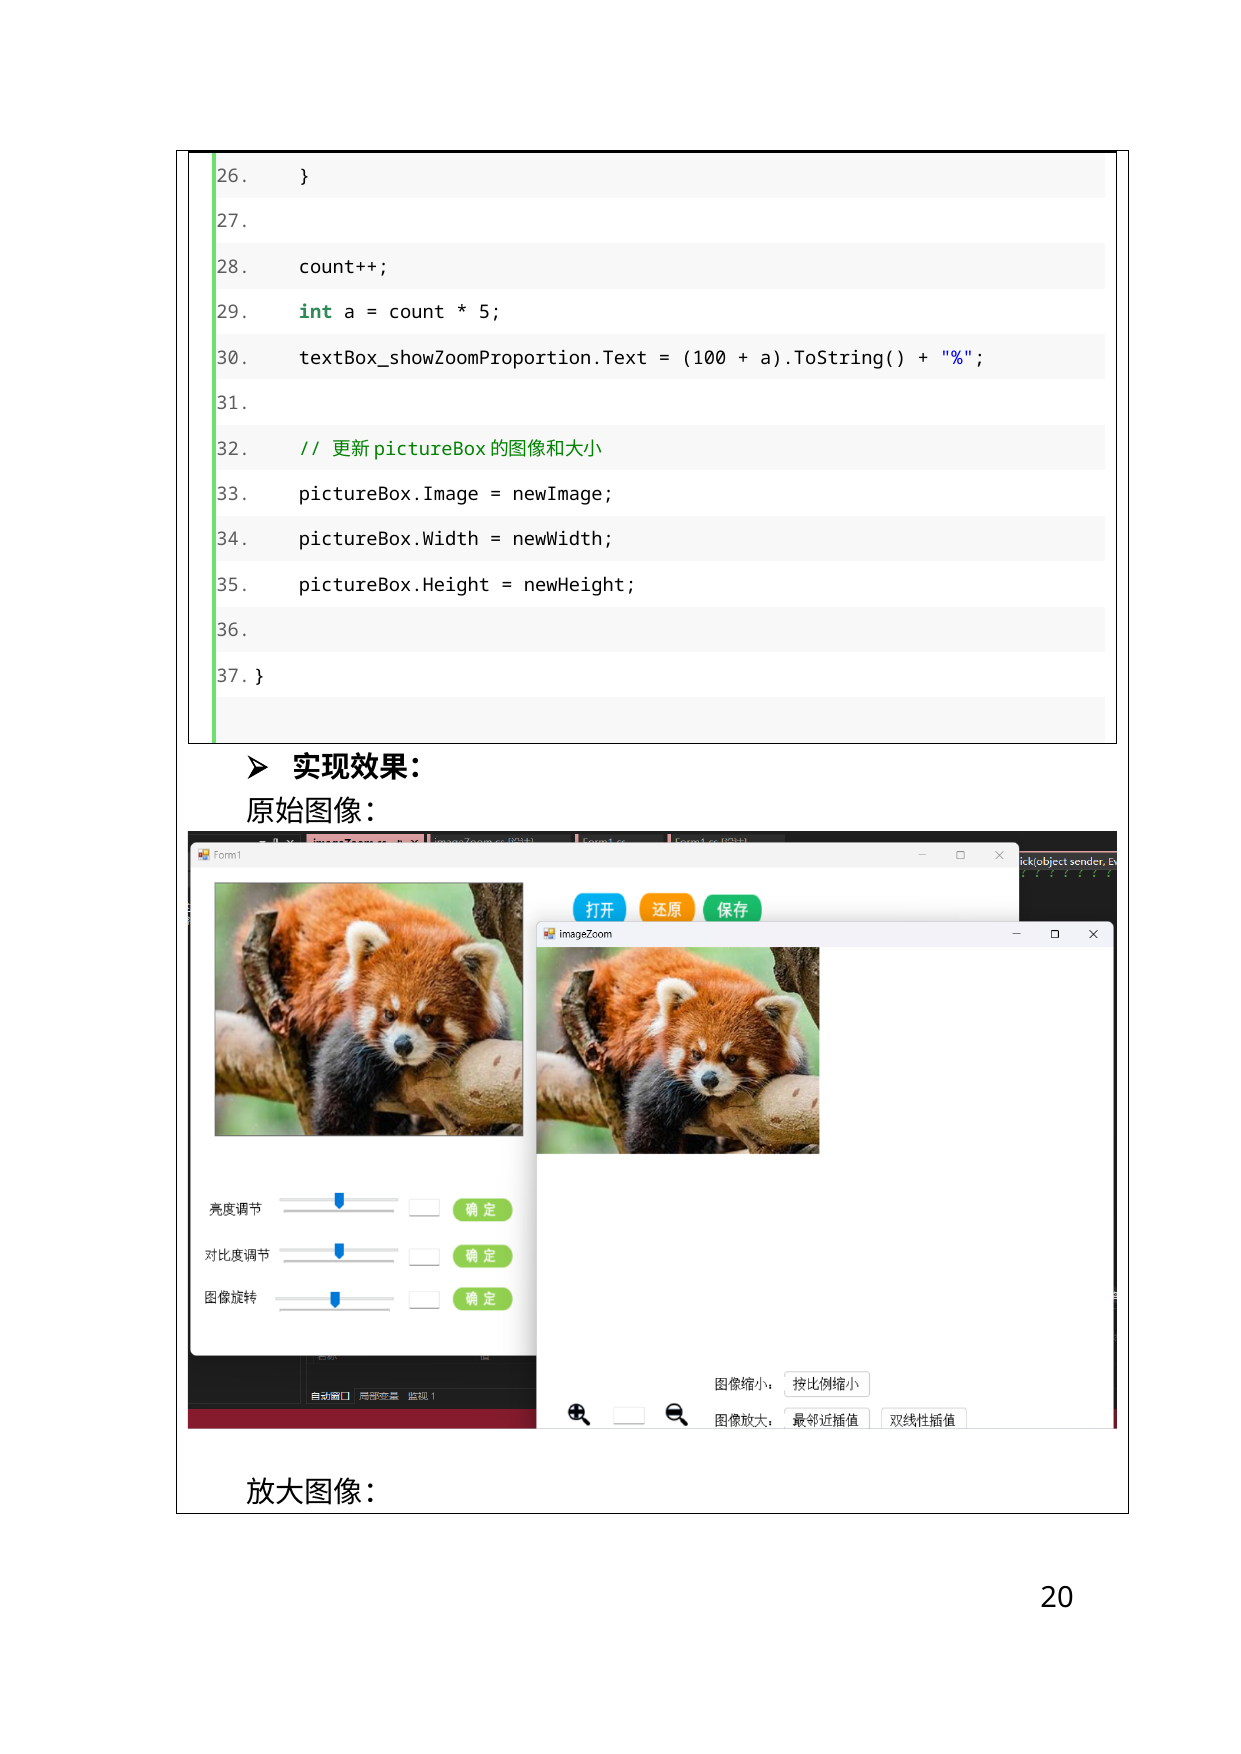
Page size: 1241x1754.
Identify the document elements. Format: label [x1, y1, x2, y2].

picture [187, 831, 1117, 1429]
table_cell [177, 151, 1128, 1513]
